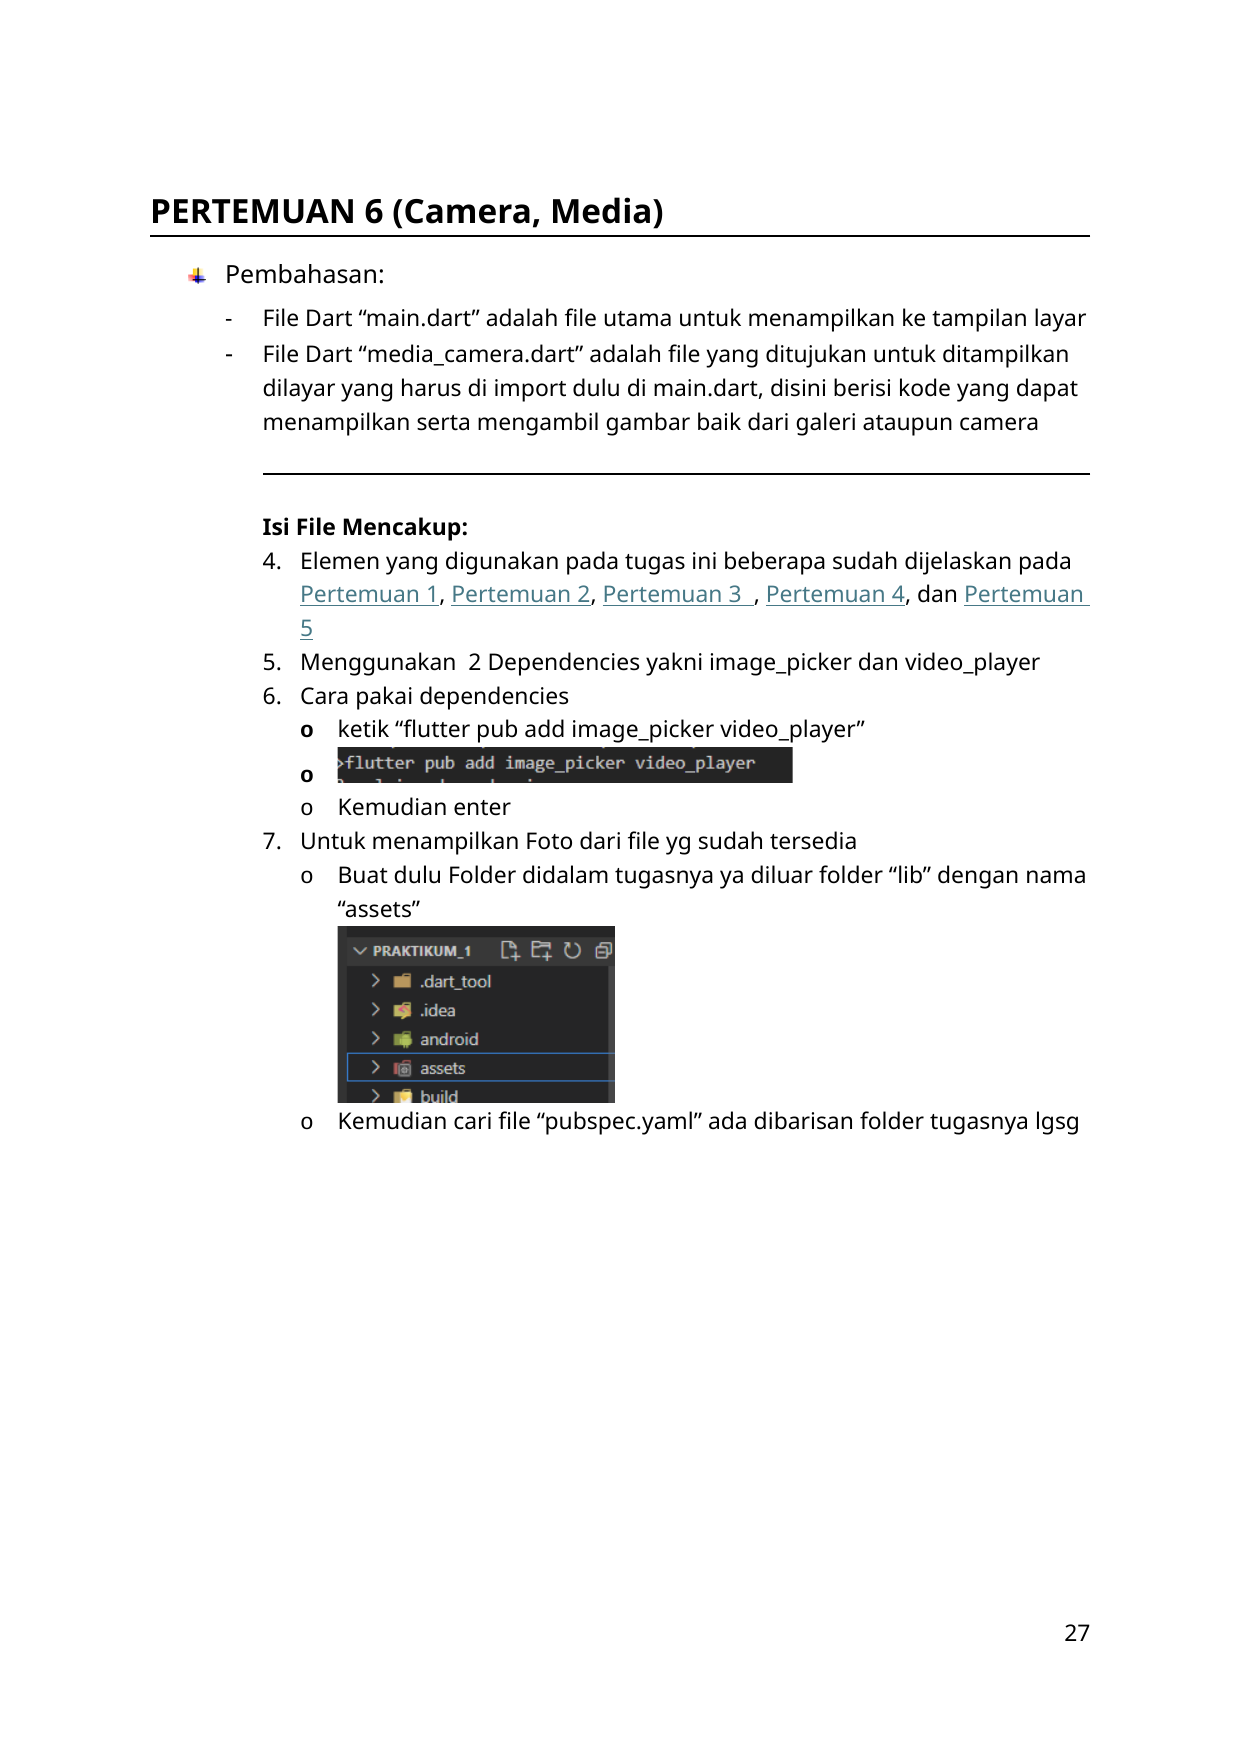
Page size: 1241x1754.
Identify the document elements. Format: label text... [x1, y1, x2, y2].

list File Dart “media_camera.dart” adalah file yang ditujukan untuk ditampilkan dilayar yang harus di import dulu di main.dart, disini berisi kode yang dapat menampilkan serta mengambil gambar baik dari galeri ataupun camera [225, 336, 1090, 437]
list Elemen yang digunakan pada tugas ini beberapa sudah dijelaskan pada Pertemuan 1, Pertemuan 2, Pertemuan 3 , Pertemuan 4, dan Pertemuan 5 [262, 544, 1090, 643]
picture [337, 747, 793, 783]
list File Dart “main.dart” adalah file utama untuk menampilkan ke tampilan layar [225, 302, 1090, 333]
subtitle Pembahasan: [187, 257, 1090, 291]
list Cara pakai dependencies [262, 679, 1090, 711]
list Menggunakan 2 Dependencies yakni image_picker dan video_player [262, 646, 1090, 677]
list ketik “flutter pub add image_picker video_player” [300, 713, 1090, 745]
picture [337, 926, 615, 1103]
list Untuk menampilkan Foto dari file yg sudah tersedia [262, 825, 1090, 856]
list Kemudian enter [300, 791, 1090, 822]
subtitle PERTEMUAN 6 (Camera, Media) [150, 187, 1090, 235]
picture [188, 266, 206, 284]
list Kemudian cari file “pubspec.yaml” ada dibarisan folder tugasnya lgsg [300, 1105, 1090, 1136]
list Isi File Mencakup: [262, 511, 1090, 542]
list Buat dulu Folder didalam tugasnya ya diluar folder “lib” dengan nama “assets” [300, 859, 1090, 924]
